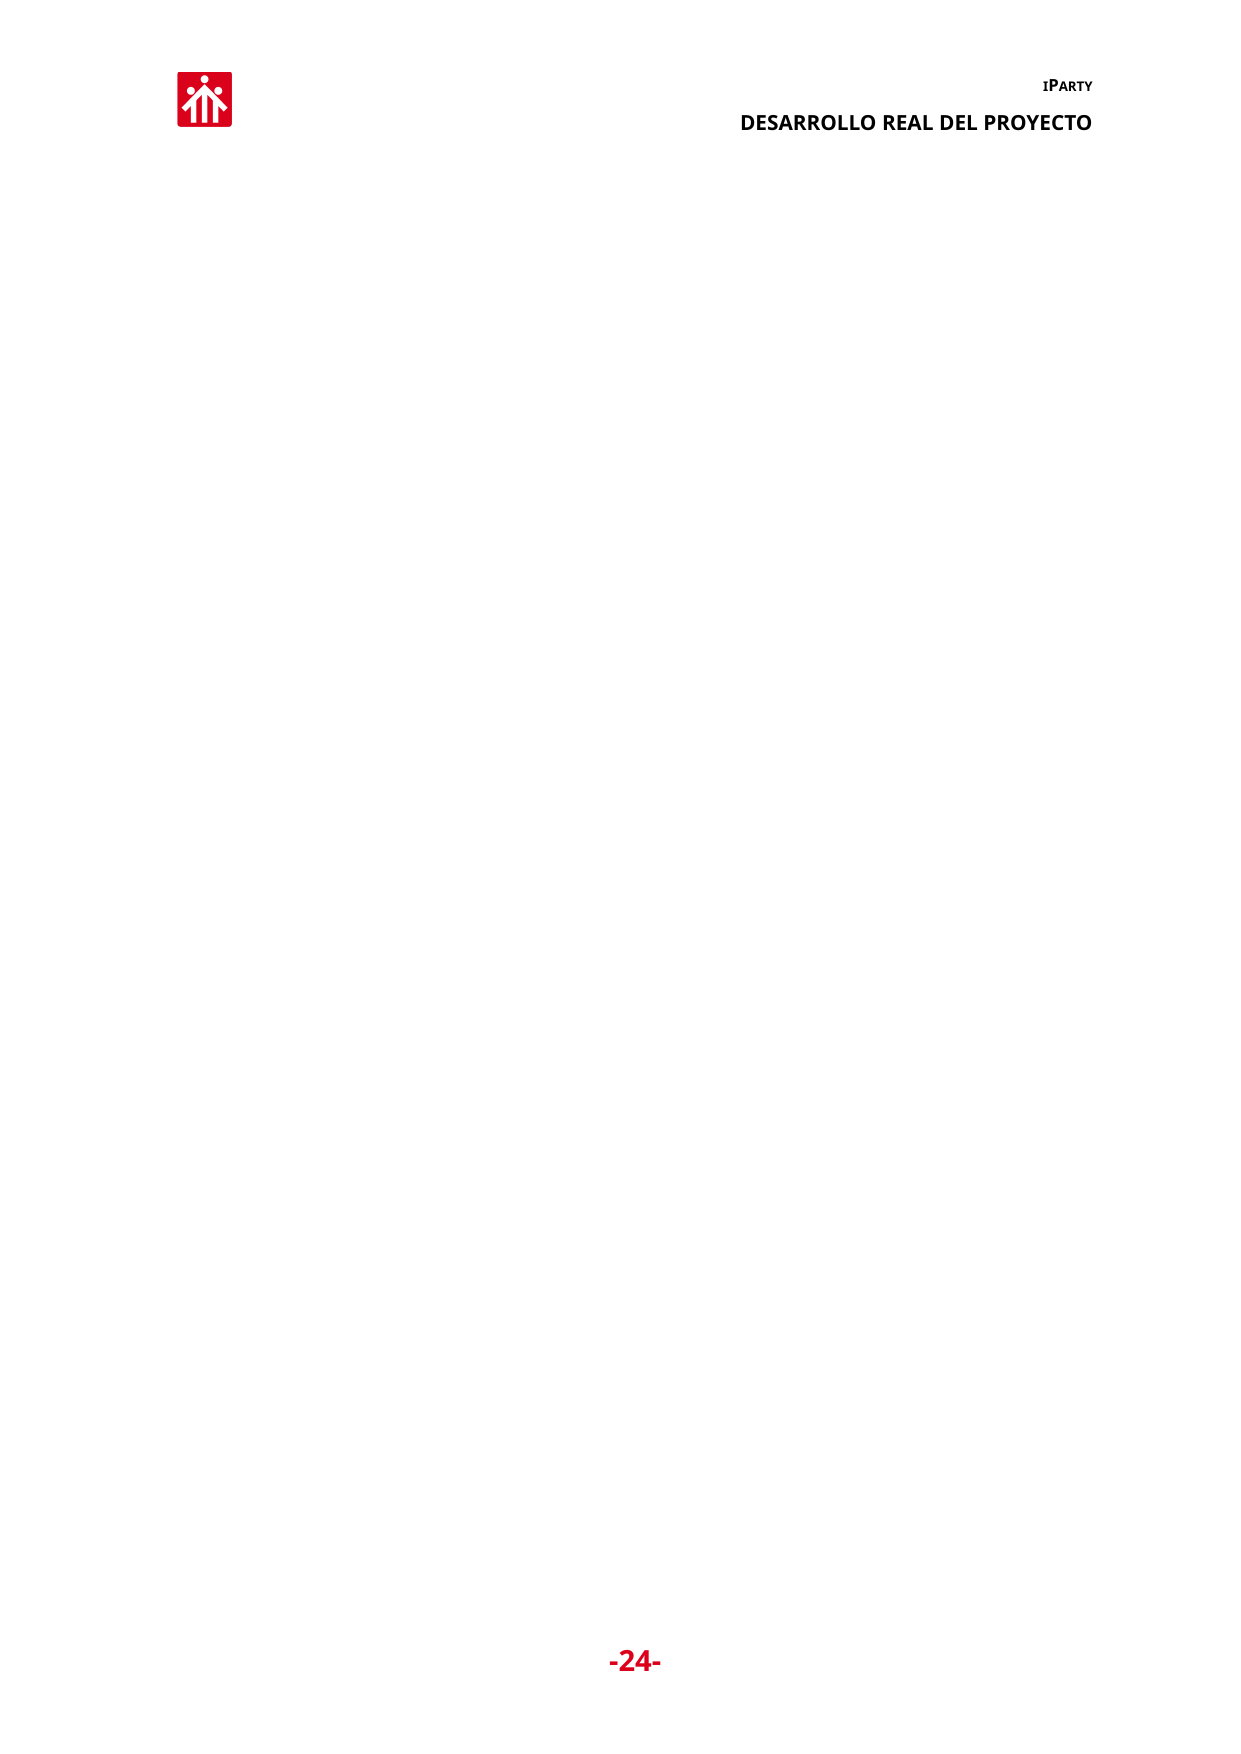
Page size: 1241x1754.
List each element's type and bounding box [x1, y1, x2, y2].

picture [177, 72, 232, 127]
